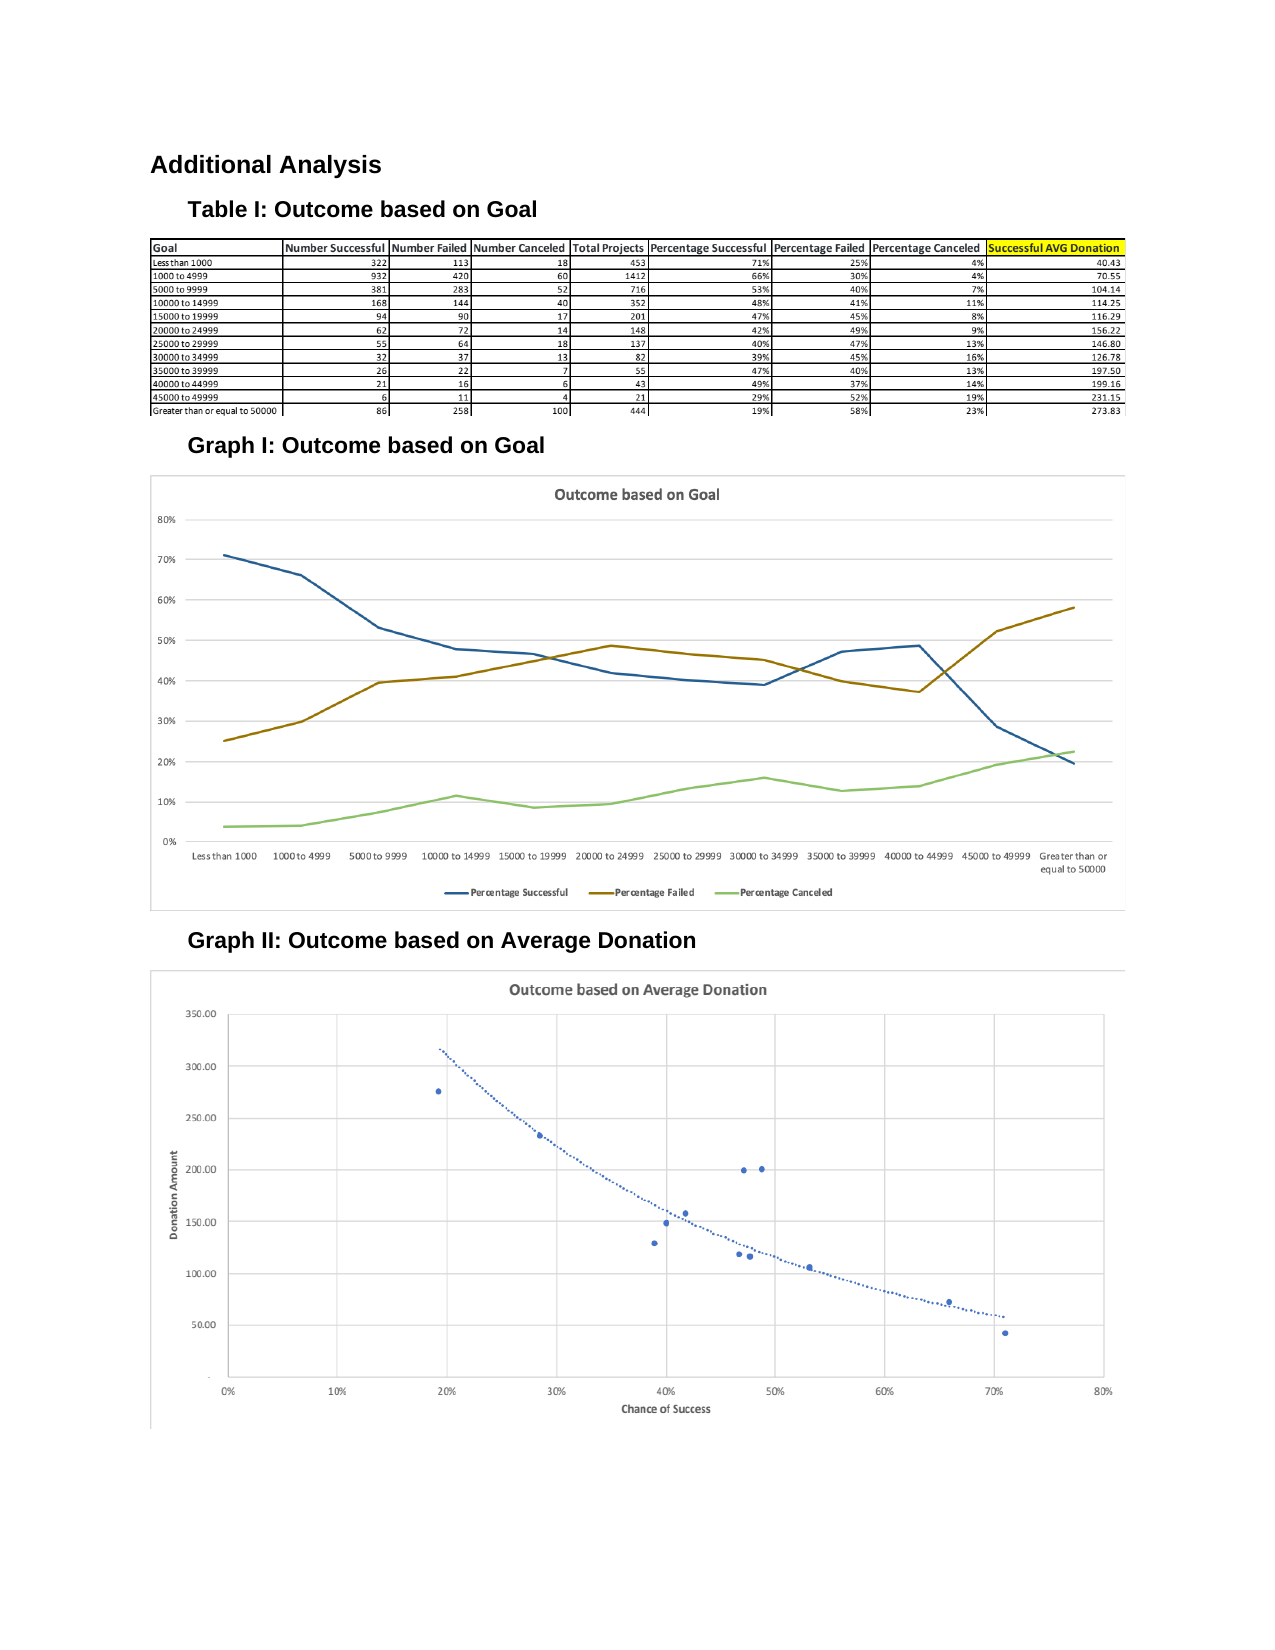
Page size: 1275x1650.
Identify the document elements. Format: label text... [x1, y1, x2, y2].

picture [150, 475, 1125, 911]
text Additional Analysis [150, 150, 1125, 179]
text Graph II: Outcome based on Average Donation [150, 927, 1125, 954]
text Table I: Outcome based on Goal [150, 196, 1125, 222]
text Graph I: Outcome based on Goal [150, 432, 1125, 459]
